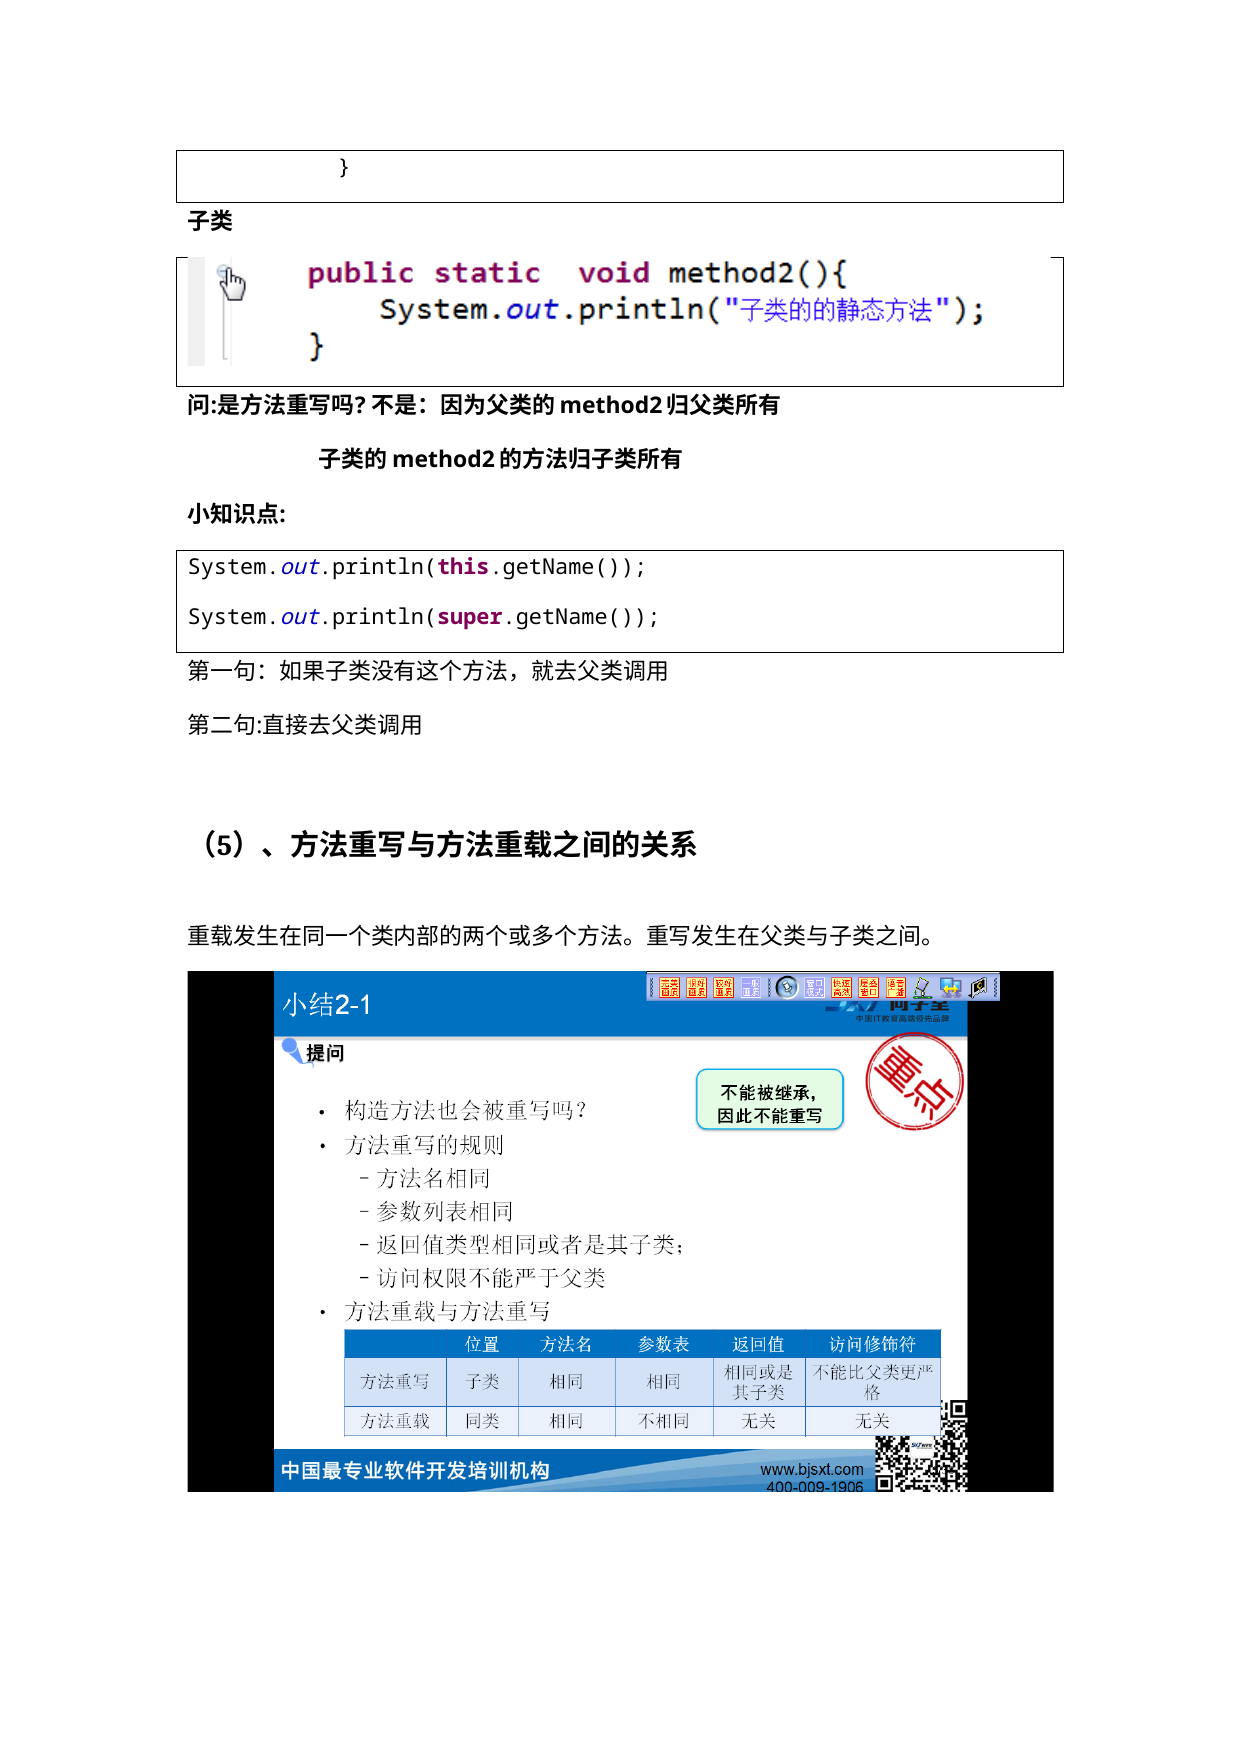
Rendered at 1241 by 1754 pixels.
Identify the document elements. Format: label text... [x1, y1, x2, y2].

text 小知识点: [187, 496, 1053, 529]
table_header System.out.println(this.getName()); System.out.println(super.getName()); [177, 551, 1063, 652]
subtitle （5）、方法重写与方法重载之间的关系 [187, 822, 1053, 864]
table_header [177, 258, 1063, 386]
text 重载发生在同一个类内部的两个或多个方法。重写发生在父类与子类之间。 [187, 918, 1053, 951]
picture [187, 971, 1054, 1492]
picture [187, 257, 1051, 366]
text 子类 [187, 203, 1053, 236]
text 问:是方法重写吗? 不是：因为父类的method2归父类所有 [187, 387, 1053, 421]
text 子类的method2的方法归子类所有 [187, 441, 1053, 475]
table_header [177, 151, 1063, 202]
text 第二句:直接去父类调用 [187, 707, 1053, 740]
text 第一句：如果子类没有这个方法，就去父类调用 [187, 653, 1053, 686]
